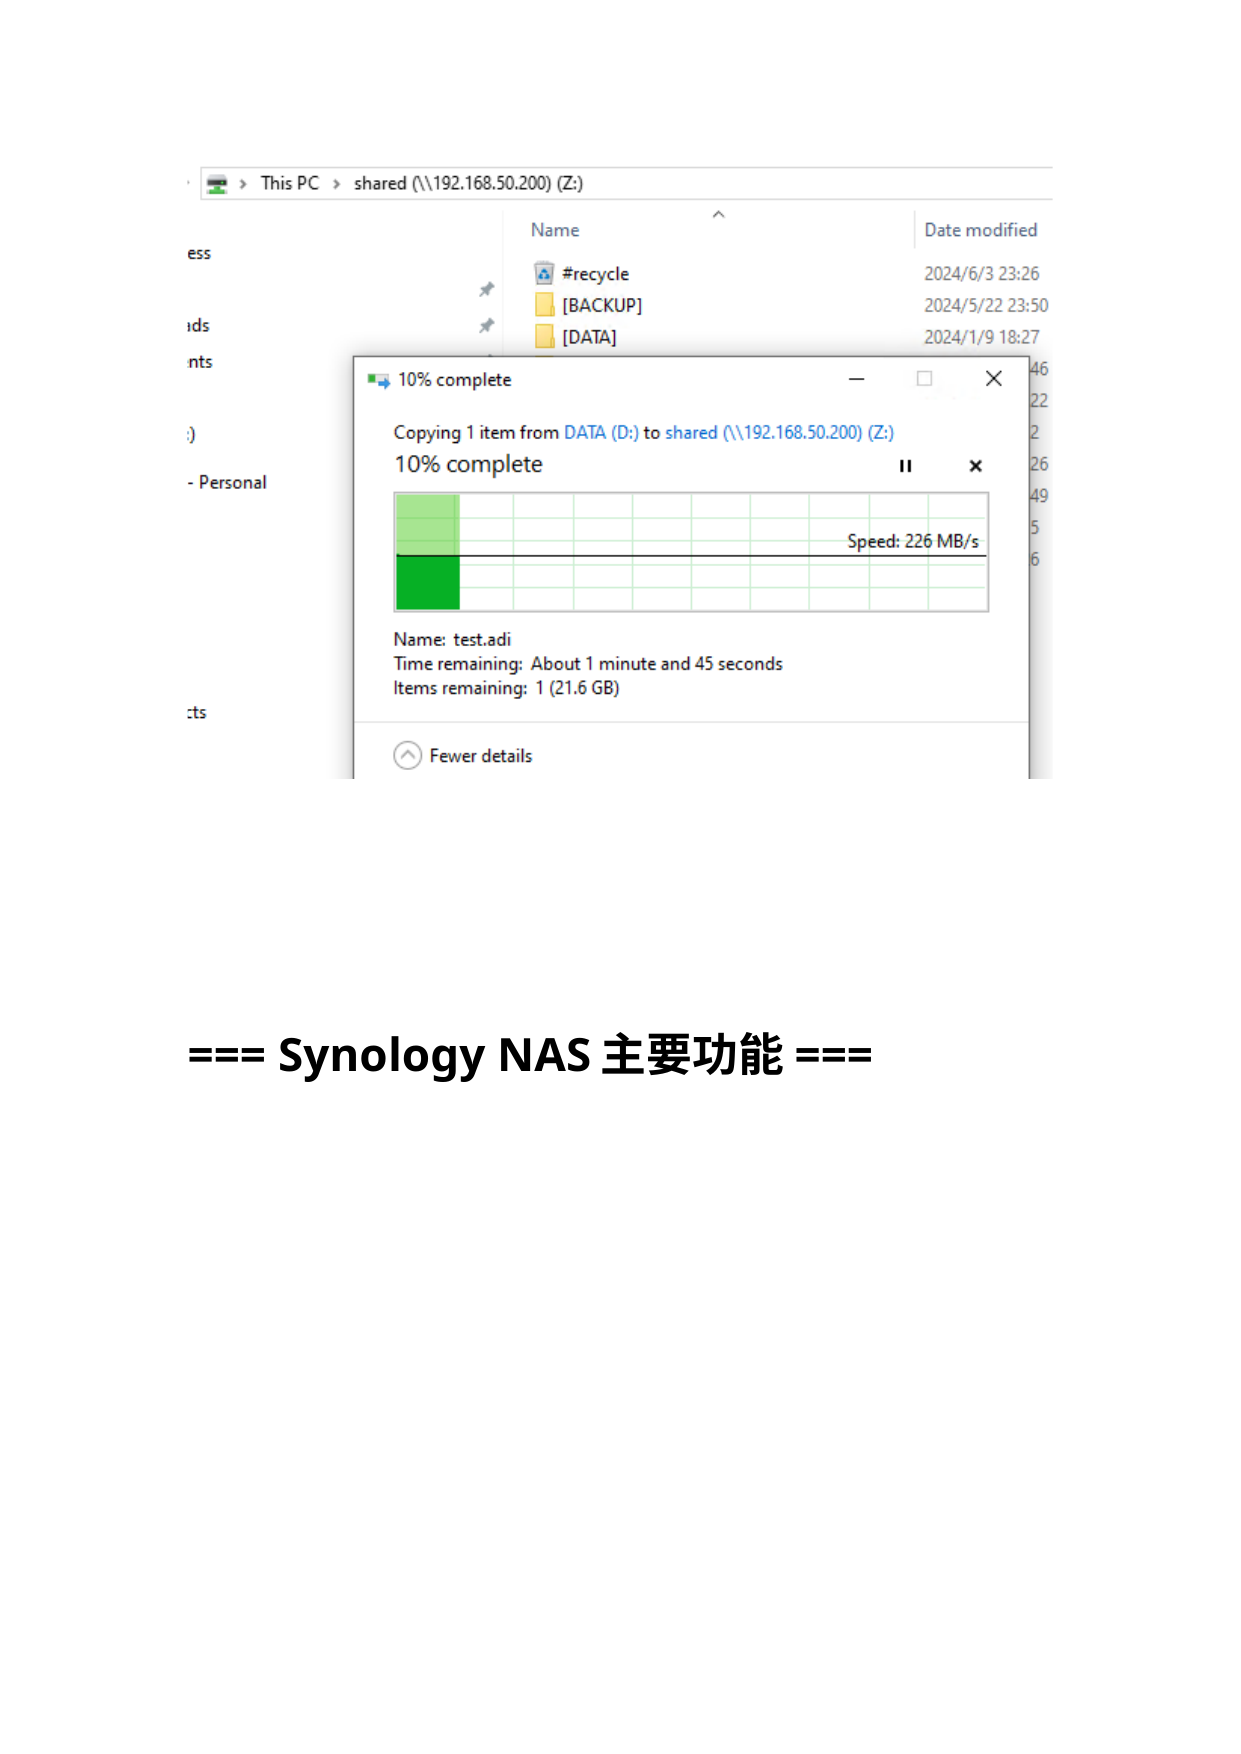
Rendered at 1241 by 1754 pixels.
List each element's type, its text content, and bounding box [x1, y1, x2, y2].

subtitle === Synology NAS主要功能 === [187, 1003, 1053, 1101]
picture [187, 162, 1053, 779]
